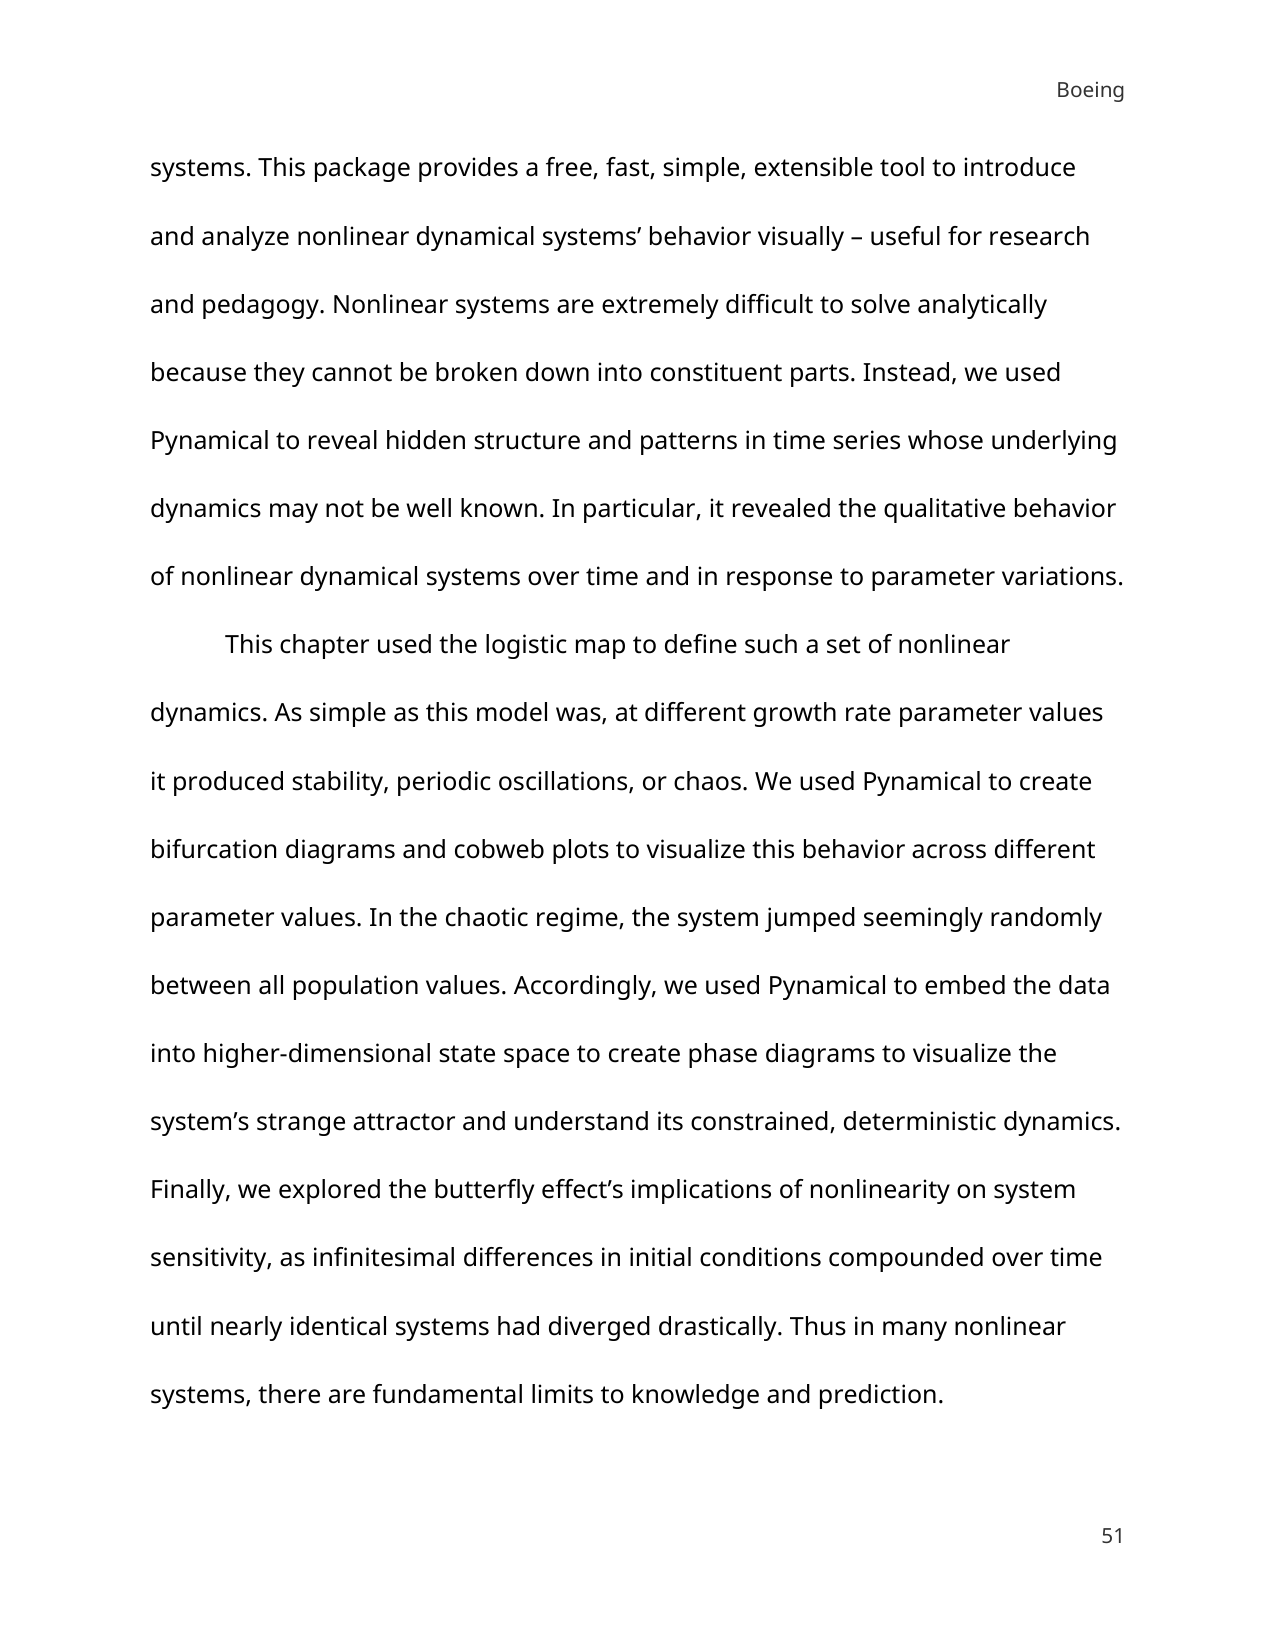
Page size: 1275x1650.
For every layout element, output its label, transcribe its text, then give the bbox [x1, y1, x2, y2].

text This chapter used the logistic map to define such a set of nonlinear dynamics. As simple as this model was, at different growth rate parameter values it produced stability, periodic oscillations, or chaos. We used Pynamical to create bifurcation diagrams and cobweb plots to visualize this behavior across different parameter values. In the chaotic regime, the system jumped seemingly randomly between all population values. Accordingly, we used Pynamical to embed the data into higher-dimensional state space to create phase diagrams to visualize the system’s strange attractor and understand its constrained, deterministic dynamics. Finally, we explored the butterfly effect’s implications of nonlinearity on system sensitivity, as infinitesimal differences in initial conditions compounded over time until nearly identical systems had diverged drastically. Thus in many nonlinear systems, there are fundamental limits to knowledge and prediction. [150, 627, 1125, 1410]
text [150, 150, 1125, 593]
